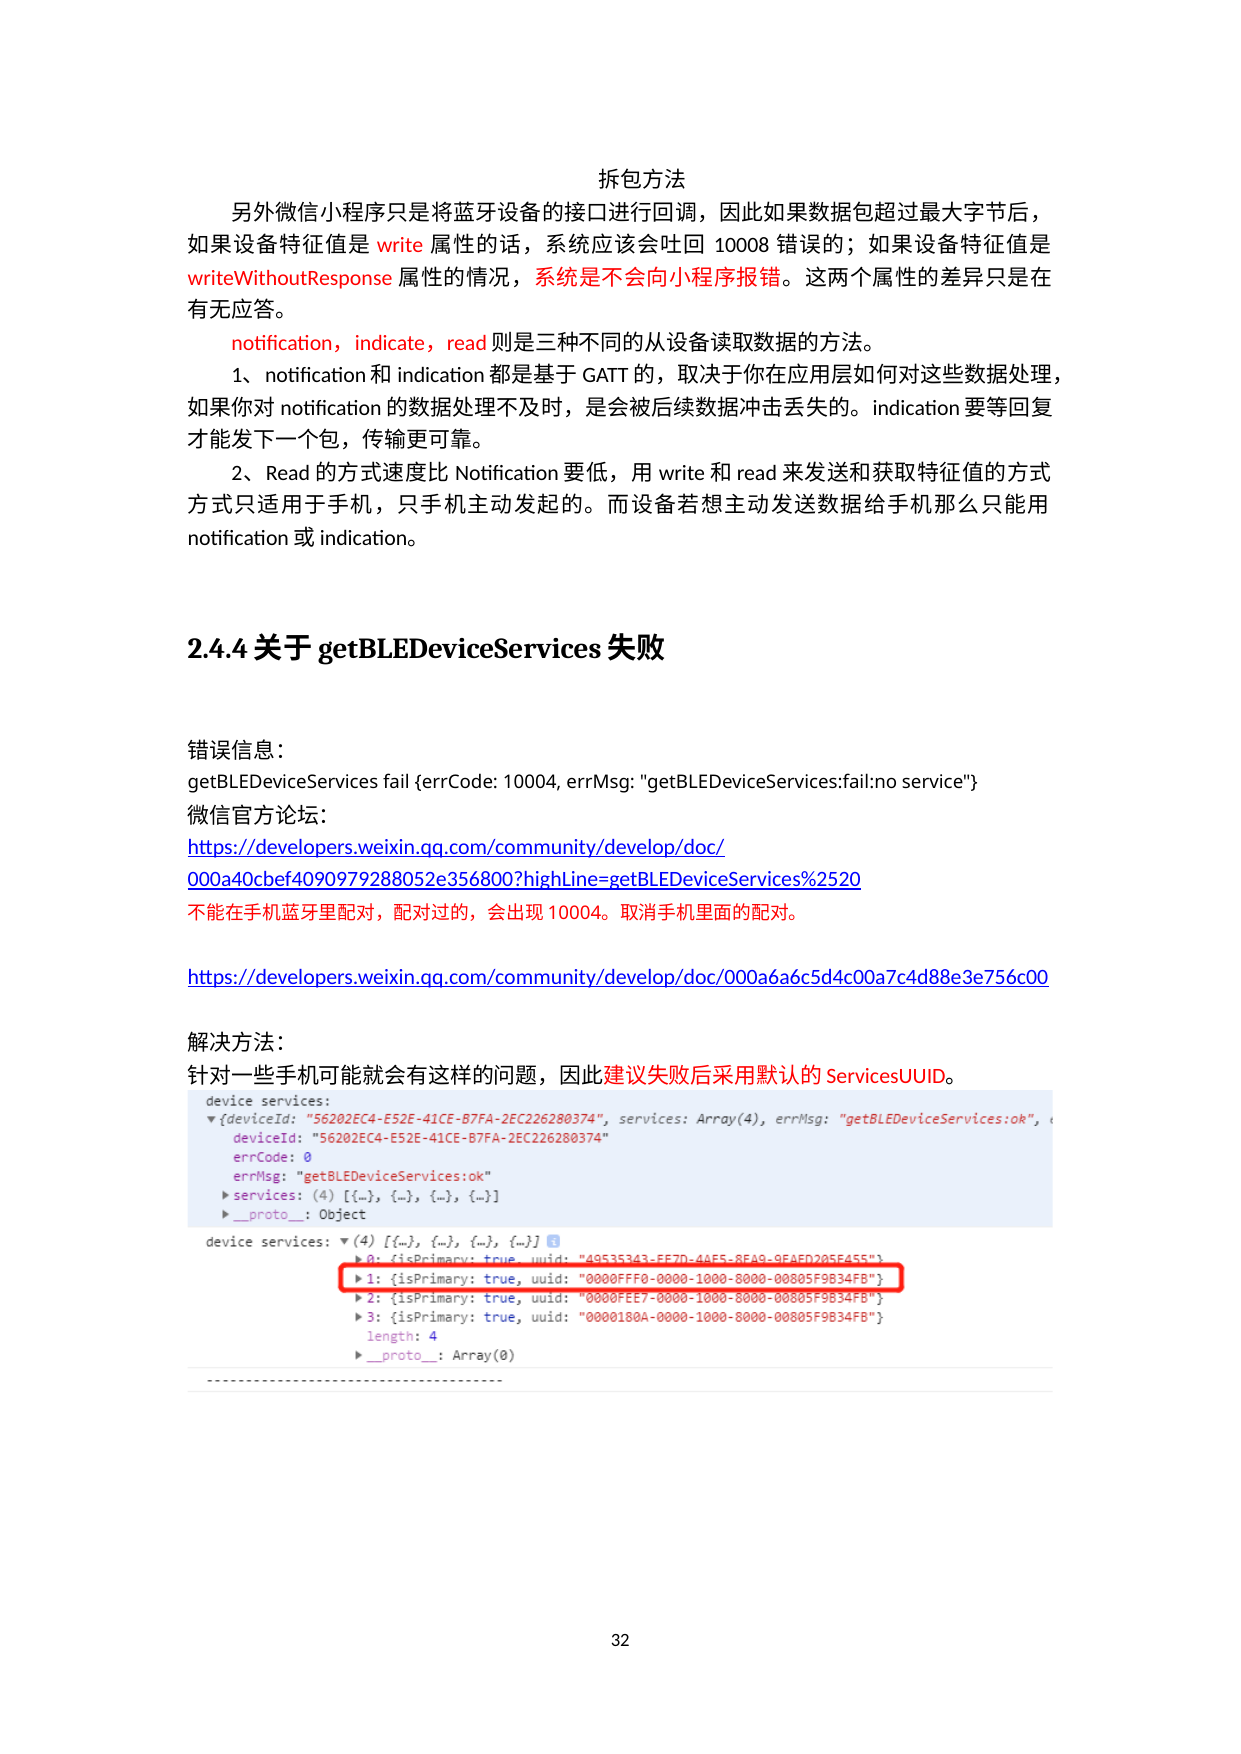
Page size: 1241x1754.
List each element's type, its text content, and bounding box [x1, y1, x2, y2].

text 拆包方法 [187, 162, 1053, 194]
text 不能在手机蓝牙里配对，配对过的，会出现10004。取消手机里面的配对。 [187, 895, 1053, 927]
text 错误信息： [187, 732, 1053, 765]
text https://developers.weixin.qq.com/community/develop/doc/000a40cbef4090979288052e356800?highLine=getBLEDeviceServices%2520 [187, 830, 1053, 895]
text https://developers.weixin.qq.com/community/develop/doc/000a6a6c5d4c00a7c4d88e3e756c00 [187, 960, 1053, 992]
text getBLEDeviceServices fail {errCode: 10004, errMsg: "getBLEDeviceServices:fail:no service"} [187, 765, 1053, 797]
text 1、notification和indication都是基于GATT的，取决于你在应用层如何对这些数据处理，如果你对notification的数据处理不及时，是会被后续数据冲击丢失的。indication要等回复才能发下一个包，传输更可靠。 [187, 357, 1053, 454]
subtitle 2.4.4关于getBLEDeviceServices失败 [187, 614, 1053, 679]
text 微信官方论坛： [187, 797, 1053, 830]
text 解决方法： [187, 1025, 1053, 1057]
text 另外微信小程序只是将蓝牙设备的接口进行回调，因此如果数据包超过最大字节后，如果设备特征值是write 属性的话，系统应该会吐回 10008 错误的；如果设备特征值是 writeWithoutResponse 属性的情况，系统是不会向小程序报错。这两个属性的差异只是在有无应答。 [187, 194, 1053, 324]
text 针对一些手机可能就会有这样的问题，因此建议失败后采用默认的ServicesUUID。 [187, 1057, 1053, 1090]
text 2、Read的方式速度比Notification要低，用write和read来发送和获取特征值的方式方式只适用于手机，只手机主动发起的。而设备若想主动发送数据给手机那么只能用notification或indication。 [187, 454, 1053, 552]
text notification，indicate，read则是三种不同的从设备读取数据的方法。 [187, 324, 1053, 357]
picture [187, 1090, 1053, 1397]
